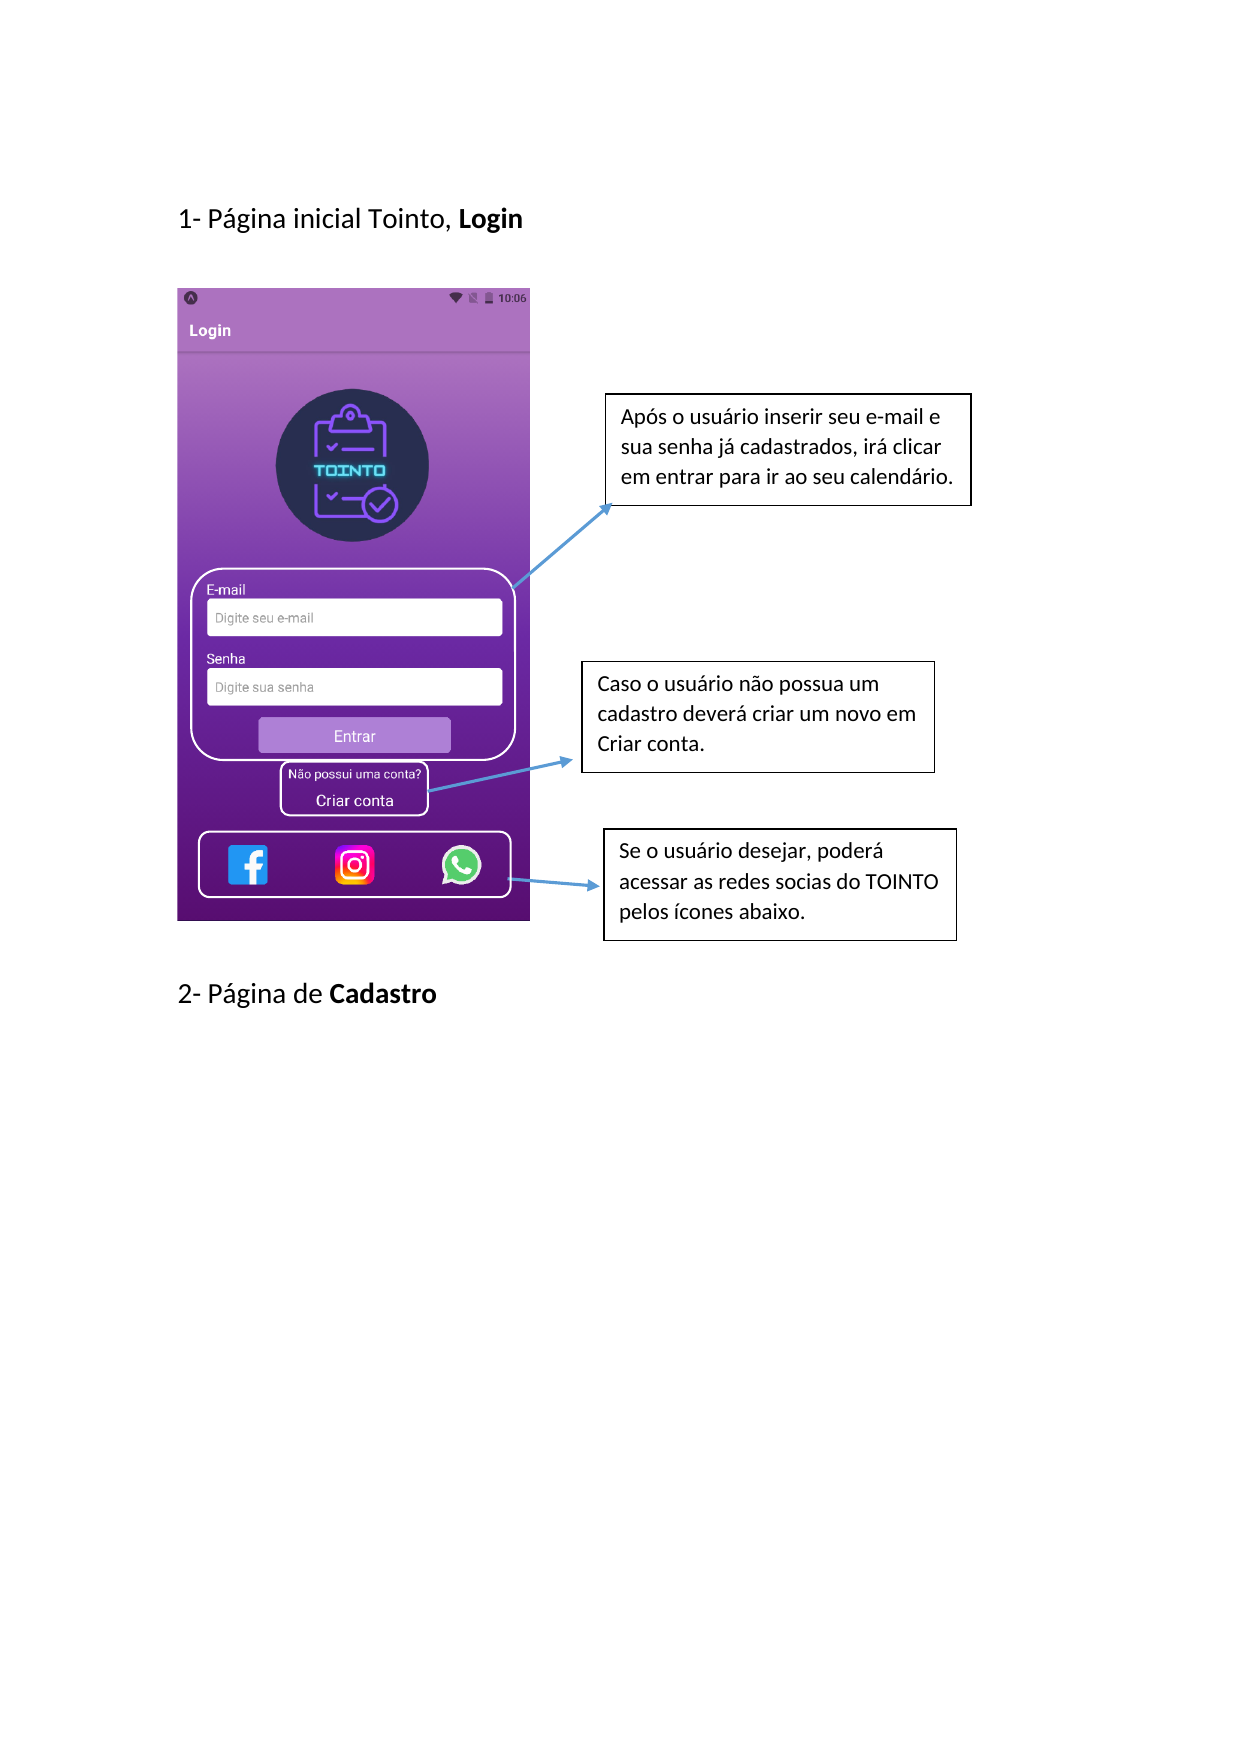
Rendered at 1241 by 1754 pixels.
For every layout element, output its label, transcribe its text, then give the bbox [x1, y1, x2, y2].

picture [282, 763, 426, 814]
picture [425, 577, 530, 789]
text 2- Página de Cadastro [177, 975, 1063, 1011]
text 1- Página inicial Tointo, Login [177, 200, 1063, 236]
picture [193, 570, 514, 758]
picture [177, 288, 530, 921]
picture [200, 833, 509, 896]
